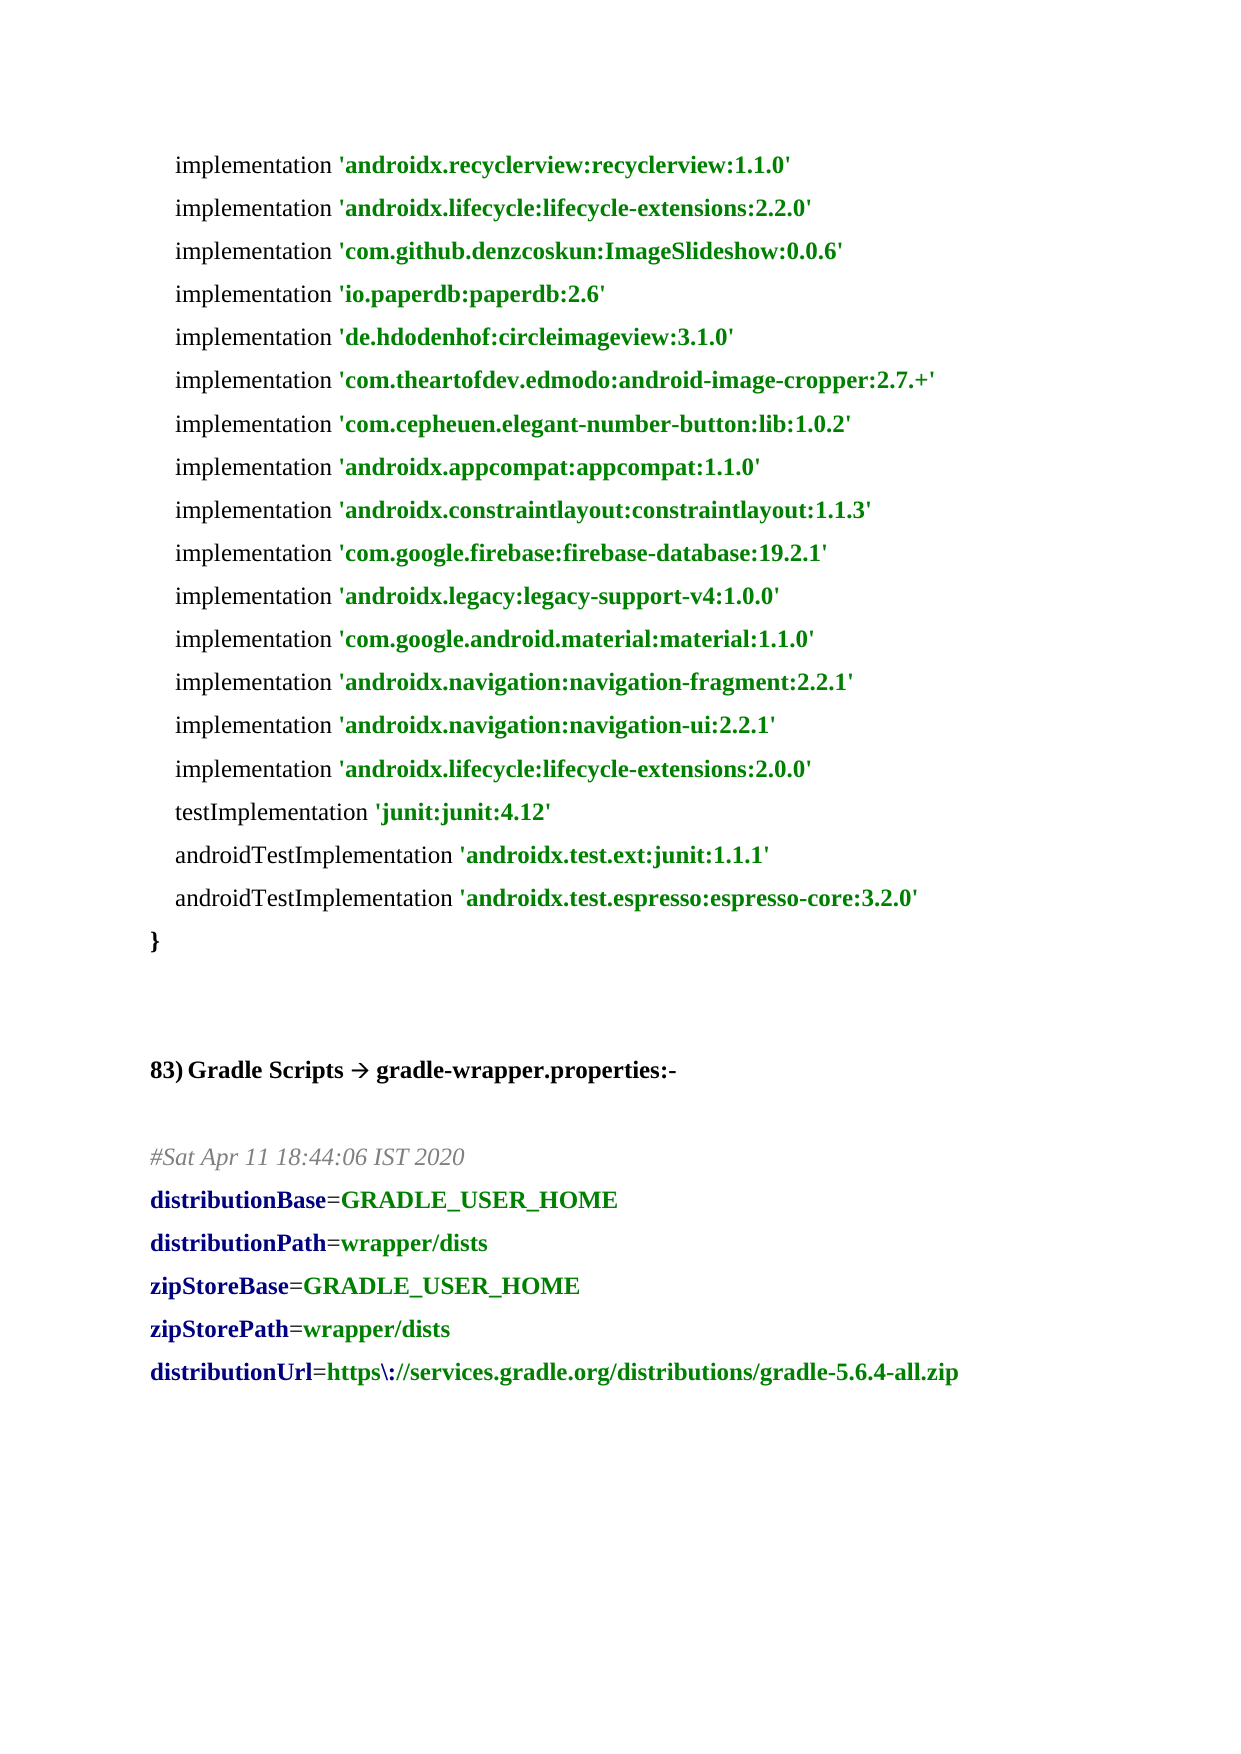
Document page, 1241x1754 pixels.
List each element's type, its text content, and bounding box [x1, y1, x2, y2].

text #Sat Apr 11 18:44:06 IST 2020 distributionBase=GRADLE_USER_HOME distributionPath=wrapper/dists zipStoreBase=GRADLE_USER_HOME zipStorePath=wrapper/dists distributionUrl=https\://services.gradle.org/distributions/gradle-5.6.4-all.zip [150, 1142, 1090, 1386]
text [150, 150, 1090, 955]
list Gradle Scripts gradle-wrapper.properties:- [150, 1056, 1090, 1084]
